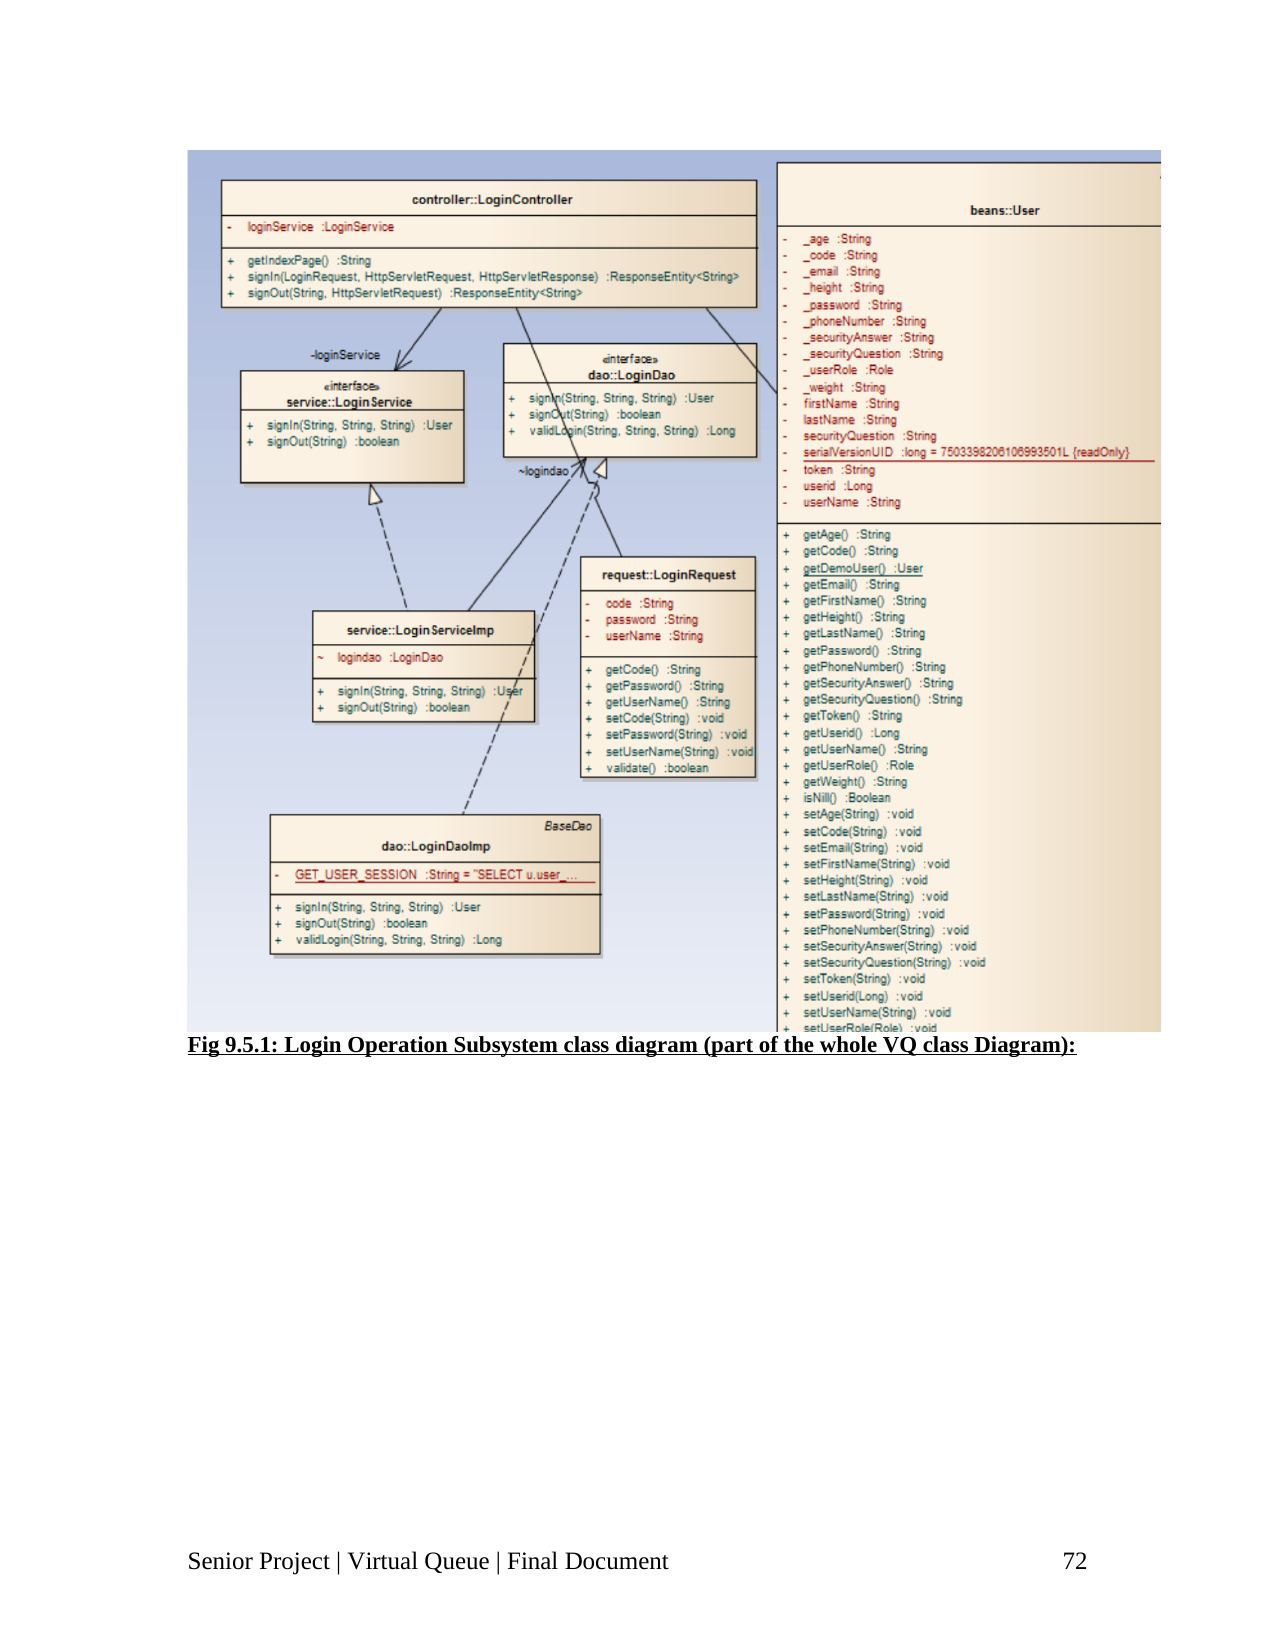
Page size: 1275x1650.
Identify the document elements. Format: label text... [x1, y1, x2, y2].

picture [187, 150, 1162, 1032]
text Fig 9.5.1: Login Operation Subsystem class diagram (part of the whole VQ class Diagram): [187, 1032, 1087, 1058]
